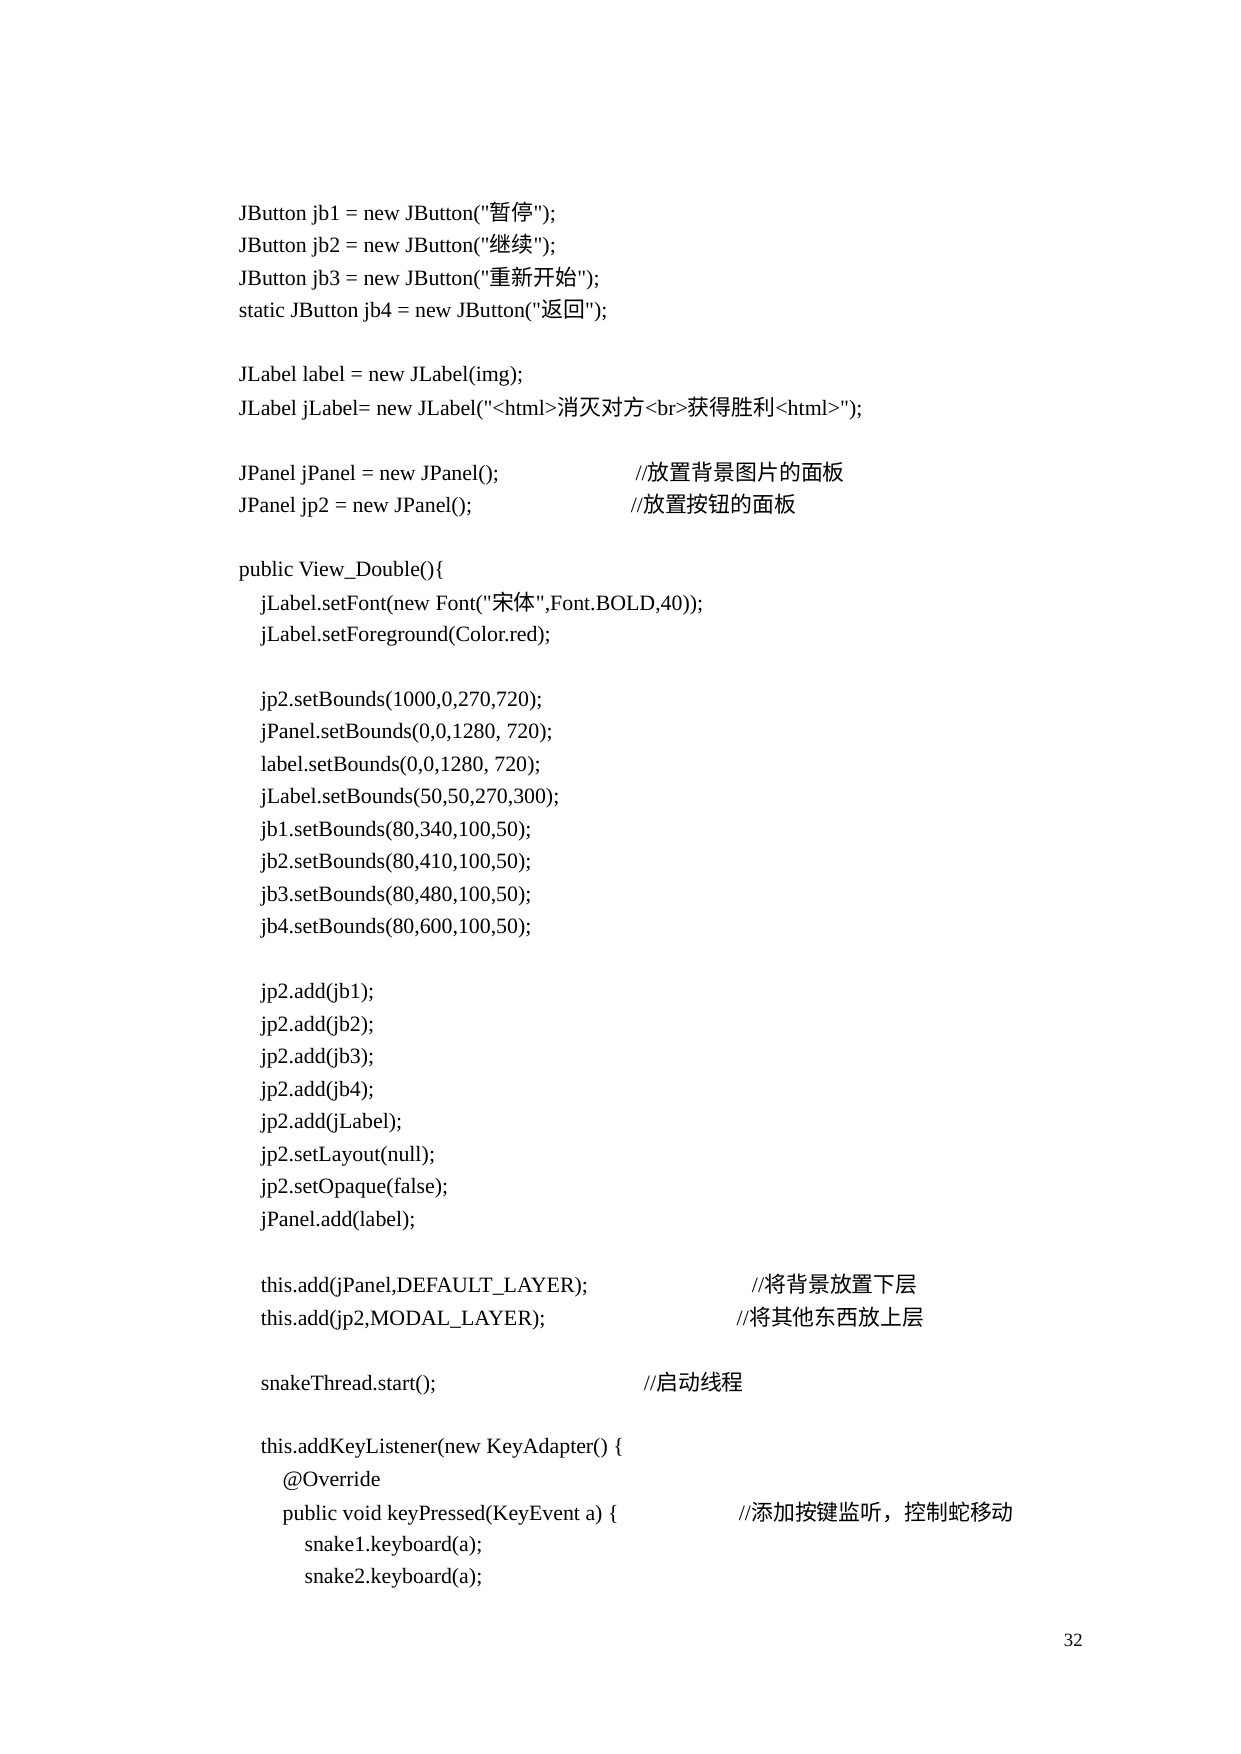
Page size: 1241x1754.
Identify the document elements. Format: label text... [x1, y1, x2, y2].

text jp2.add(jb4); [217, 1072, 1082, 1104]
text jPanel.setBounds(0,0,1280, 720); [217, 714, 1082, 747]
text jb4.setBounds(80,600,100,50); [217, 909, 1082, 942]
text jb3.setBounds(80,480,100,50); [217, 877, 1082, 909]
text this.addKeyListener(new KeyAdapter() { [217, 1429, 1082, 1462]
text label.setBounds(0,0,1280, 720); [217, 747, 1082, 779]
text public void keyPressed(KeyEvent a) { //添加按键监听，控制蛇移动 [217, 1494, 1082, 1527]
text this.add(jPanel,DEFAULT_LAYER); //将背景放置下层 [217, 1267, 1082, 1299]
text snake2.keyboard(a); [217, 1559, 1082, 1592]
text jLabel.setForeground(Color.red); [217, 617, 1082, 649]
text JButton jb3 = new JButton("重新开始"); [217, 259, 1082, 292]
text jp2.setOpaque(false); [217, 1169, 1082, 1202]
text jLabel.setFont(new Font("宋体",Font.BOLD,40)); [217, 584, 1082, 617]
text JLabel jLabel= new JLabel("<html>消灭对方<br>获得胜利<html>"); [217, 389, 1082, 422]
text static JButton jb4 = new JButton("返回"); [217, 292, 1082, 324]
text JPanel jPanel = new JPanel(); //放置背景图片的面板 [217, 454, 1082, 487]
text this.add(jp2,MODAL_LAYER); //将其他东西放上层 [217, 1299, 1082, 1332]
text jLabel.setBounds(50,50,270,300); [217, 779, 1082, 812]
text public View_Double(){ [217, 552, 1082, 584]
text jp2.add(jb3); [217, 1039, 1082, 1072]
text JLabel label = new JLabel(img); [217, 357, 1082, 389]
text JButton jb1 = new JButton("暂停"); [217, 194, 1082, 227]
text jp2.setLayout(null); [217, 1137, 1082, 1169]
text JButton jb2 = new JButton("继续"); [217, 227, 1082, 259]
text @Override [217, 1462, 1082, 1494]
text jp2.add(jLabel); [217, 1104, 1082, 1137]
text snakeThread.start(); //启动线程 [217, 1364, 1082, 1397]
text snake1.keyboard(a); [217, 1527, 1082, 1559]
text JPanel jp2 = new JPanel(); //放置按钮的面板 [217, 487, 1082, 519]
text jp2.add(jb1); [217, 974, 1082, 1007]
text jPanel.add(label); [217, 1202, 1082, 1234]
text jb2.setBounds(80,410,100,50); [217, 844, 1082, 877]
text jp2.add(jb2); [217, 1007, 1082, 1039]
text jb1.setBounds(80,340,100,50); [217, 812, 1082, 844]
text jp2.setBounds(1000,0,270,720); [217, 682, 1082, 714]
